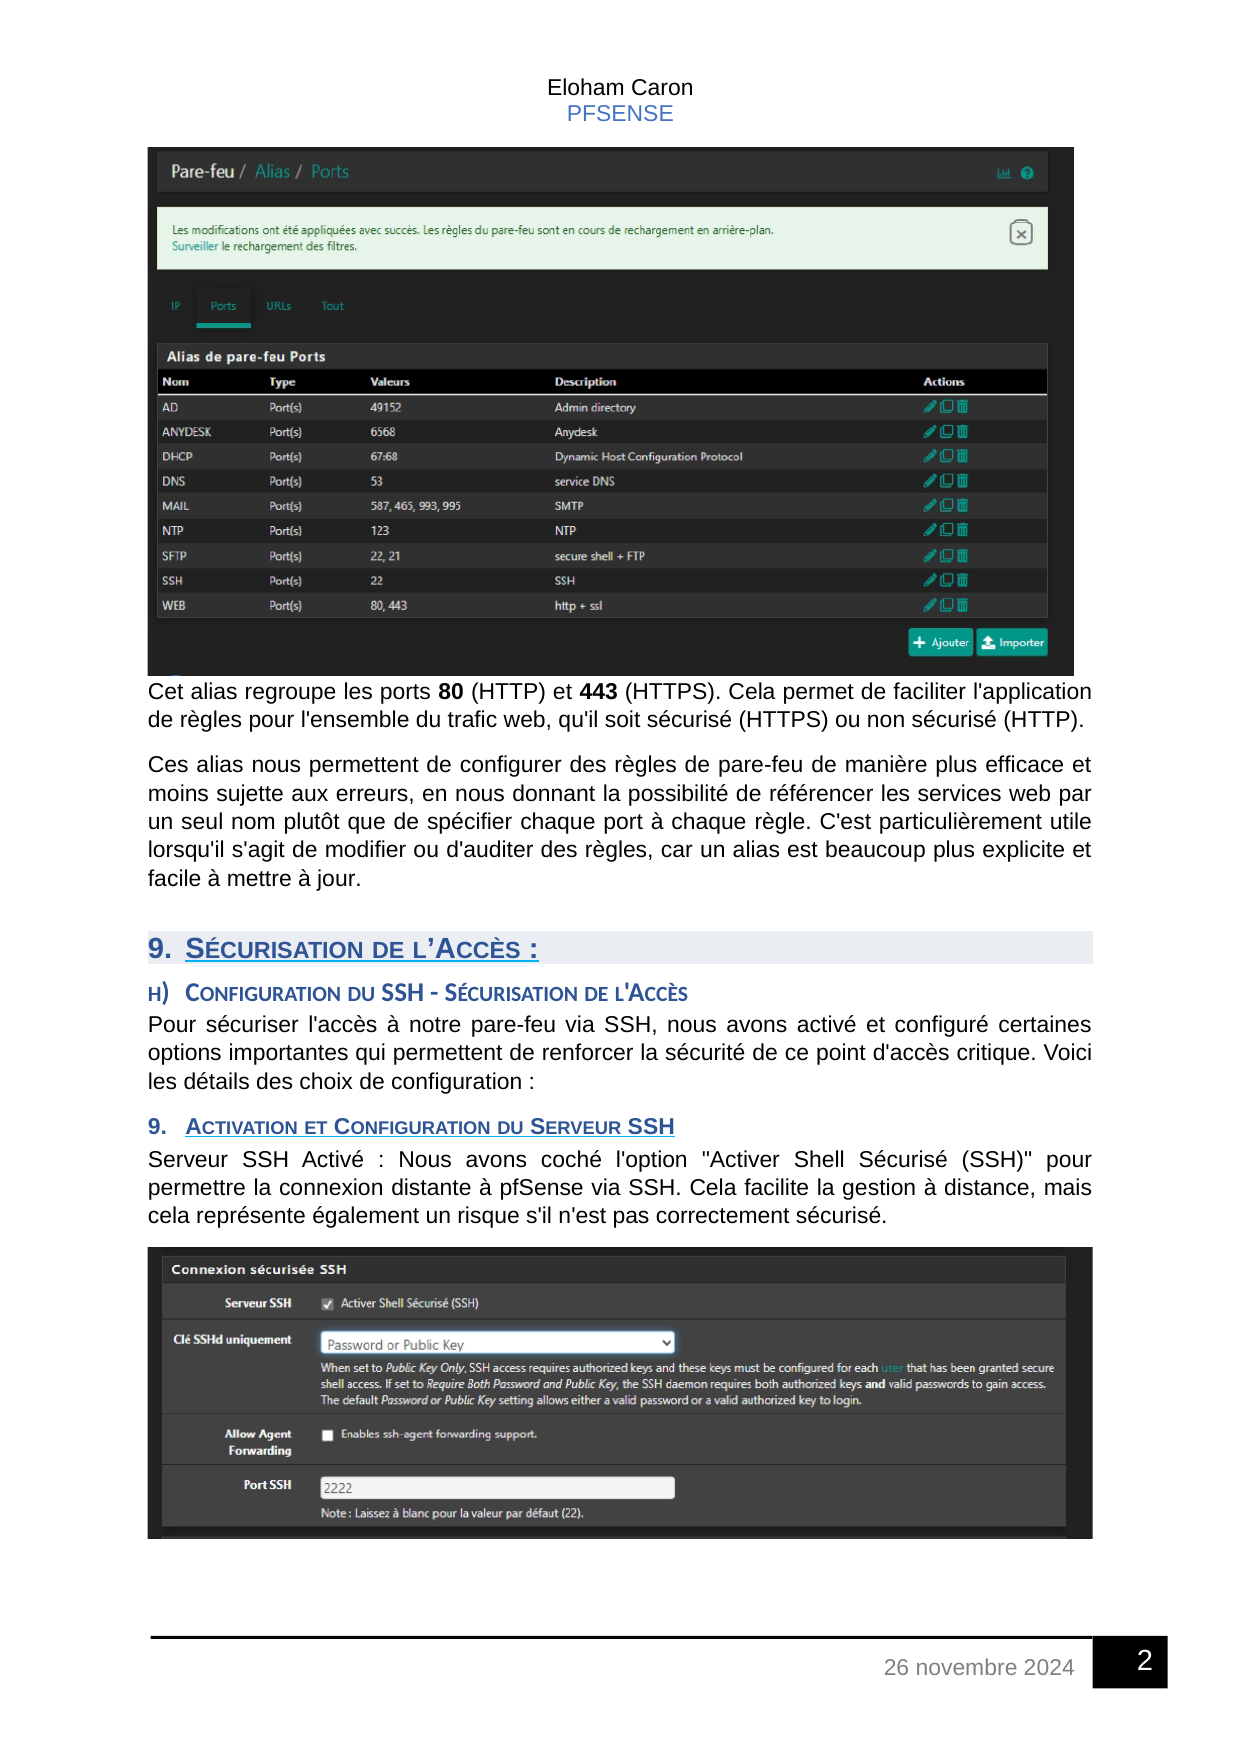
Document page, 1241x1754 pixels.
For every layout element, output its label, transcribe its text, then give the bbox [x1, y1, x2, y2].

picture [147, 1247, 1093, 1539]
picture [147, 147, 1074, 676]
text Serveur SSH Activé : Nous avons coché l'option "Activer Shell Sécurisé (SSH)" pour permettre la connexion distante à pfSense via SSH. Cela facilite la gestion à distance, mais cela représente également un risque s'il n'est pas correctement sécurisé. [148, 1146, 1093, 1229]
text Ces alias nous permettent de configurer des règles de pare-feu de manière plus efficace et moins sujette aux erreurs, en nous donnant la possibilité de référencer les services web par un seul nom plutôt que de spécifier chaque port à chaque règle. C'est particulièrement utile lorsqu'il s'agit de modifier ou d'auditer des règles, car un alias est beaucoup plus explicite et facile à mettre à jour. [148, 751, 1093, 891]
subtitle Activation et Configuration du Serveur SSH [148, 1113, 1093, 1139]
text Pour sécuriser l'accès à notre pare-feu via SSH, nous avons activé et configuré certaines options importantes qui permettent de renforcer la sécurité de ce point d'accès critique. Voici les détails des choix de configuration : [148, 1011, 1093, 1094]
subtitle Sécurisation de l’Accès : [148, 931, 1093, 964]
subtitle Configuration du SSH - Sécurisation de l'Accès [148, 975, 1093, 1008]
